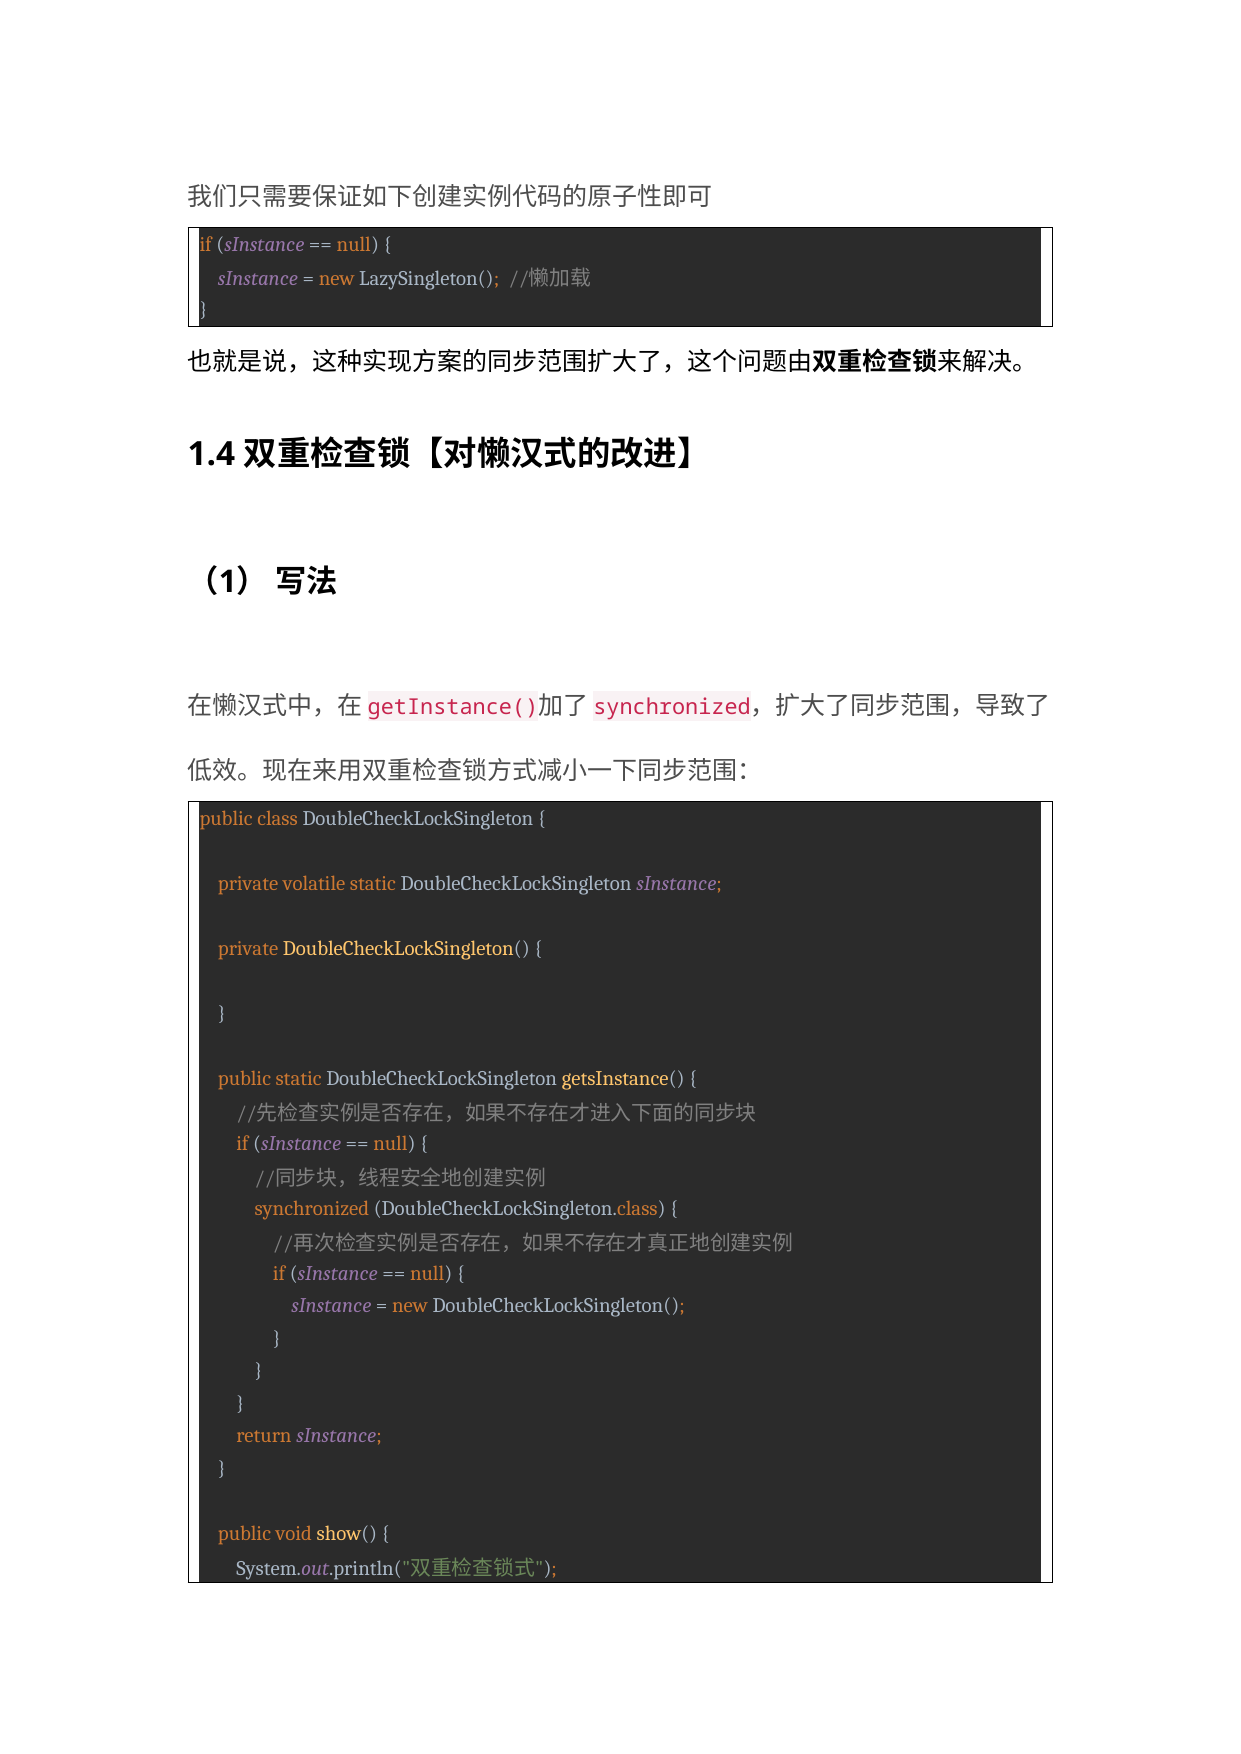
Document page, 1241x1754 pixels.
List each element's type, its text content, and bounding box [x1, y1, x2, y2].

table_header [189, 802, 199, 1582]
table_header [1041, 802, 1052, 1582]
text 在懒汉式中，在getInstance()加了synchronized，扩大了同步范围，导致了低效。现在来用双重检查锁方式减小一下同步范围： [187, 671, 1053, 801]
subtitle （1） 写法 [187, 546, 1053, 611]
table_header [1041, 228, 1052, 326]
subtitle 1.4 双重检查锁【对懒汉式的改进】 [187, 419, 1053, 484]
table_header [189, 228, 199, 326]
text 也就是说，这种实现方案的同步范围扩大了，这个问题由双重检查锁来解决。 [187, 327, 1053, 392]
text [187, 162, 1053, 227]
